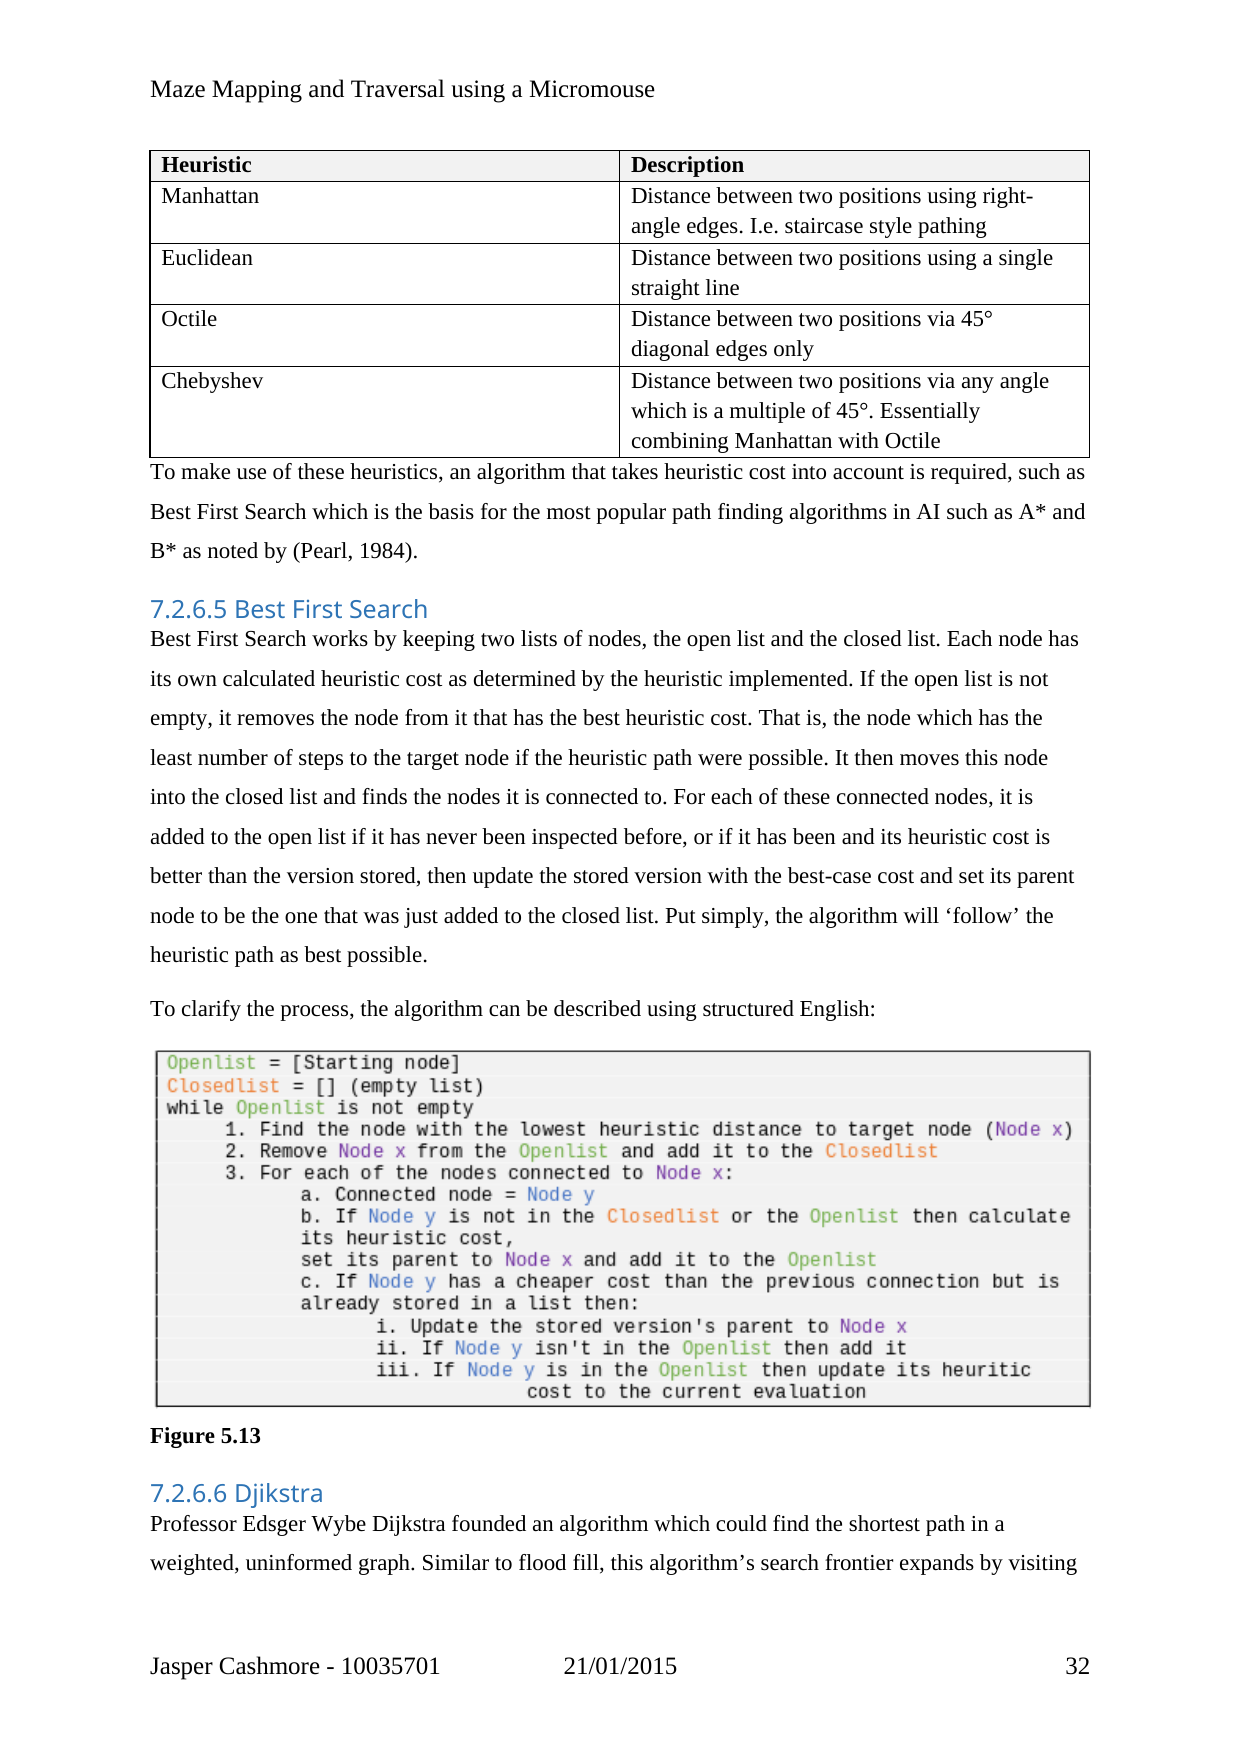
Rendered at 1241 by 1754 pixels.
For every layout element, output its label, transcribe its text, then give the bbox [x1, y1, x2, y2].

table_header Description [620, 151, 1089, 181]
table_cell Euclidean [151, 244, 619, 304]
text To make use of these heuristics, an algorithm that takes heuristic cost into account is required, such as Best First Search which is the basis for the most popular path finding algorithms in AI such as A* and B* as noted by . [150, 458, 1090, 564]
table_cell Distance between two positions using right-angle edges. I.e. staircase style pathing [620, 182, 1089, 243]
subtitle Djikstra [150, 1476, 1090, 1510]
table_cell Distance between two positions using a single straight line [620, 244, 1089, 304]
table_cell Chebyshev [151, 367, 619, 457]
table_cell Distance between two positions via 45° diagonal edges only [620, 305, 1089, 366]
table_header Heuristic [151, 151, 619, 181]
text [150, 1510, 1090, 1576]
text To clarify the process, the algorithm can be described using structured English: [150, 995, 1090, 1022]
table_cell Manhattan [151, 182, 619, 243]
text Best First Search works by keeping two lists of nodes, the open list and the closed list. Each node has its own calculated heuristic cost as determined by the heuristic implemented. If the open list is not empty, it removes the node from it that has the best heuristic cost. That is, the node which has the least number of steps to the target node if the heuristic path were possible. It then moves this node into the closed list and finds the nodes it is connected to. For each of these connected nodes, it is added to the open list if it has never been inspected before, or if it has been and its heuristic cost is better than the version stored, then update the stored version with the best-case cost and set its parent node to be the one that was just added to the closed list. Put simply, the algorithm will ‘follow’ the heuristic path as best possible. [150, 625, 1090, 968]
table_cell Distance between two positions via any angle which is a multiple of 45°. Essentially combining Manhattan with Octile [620, 367, 1089, 457]
table_cell Octile [151, 305, 619, 366]
subtitle Best First Search [150, 591, 1090, 625]
